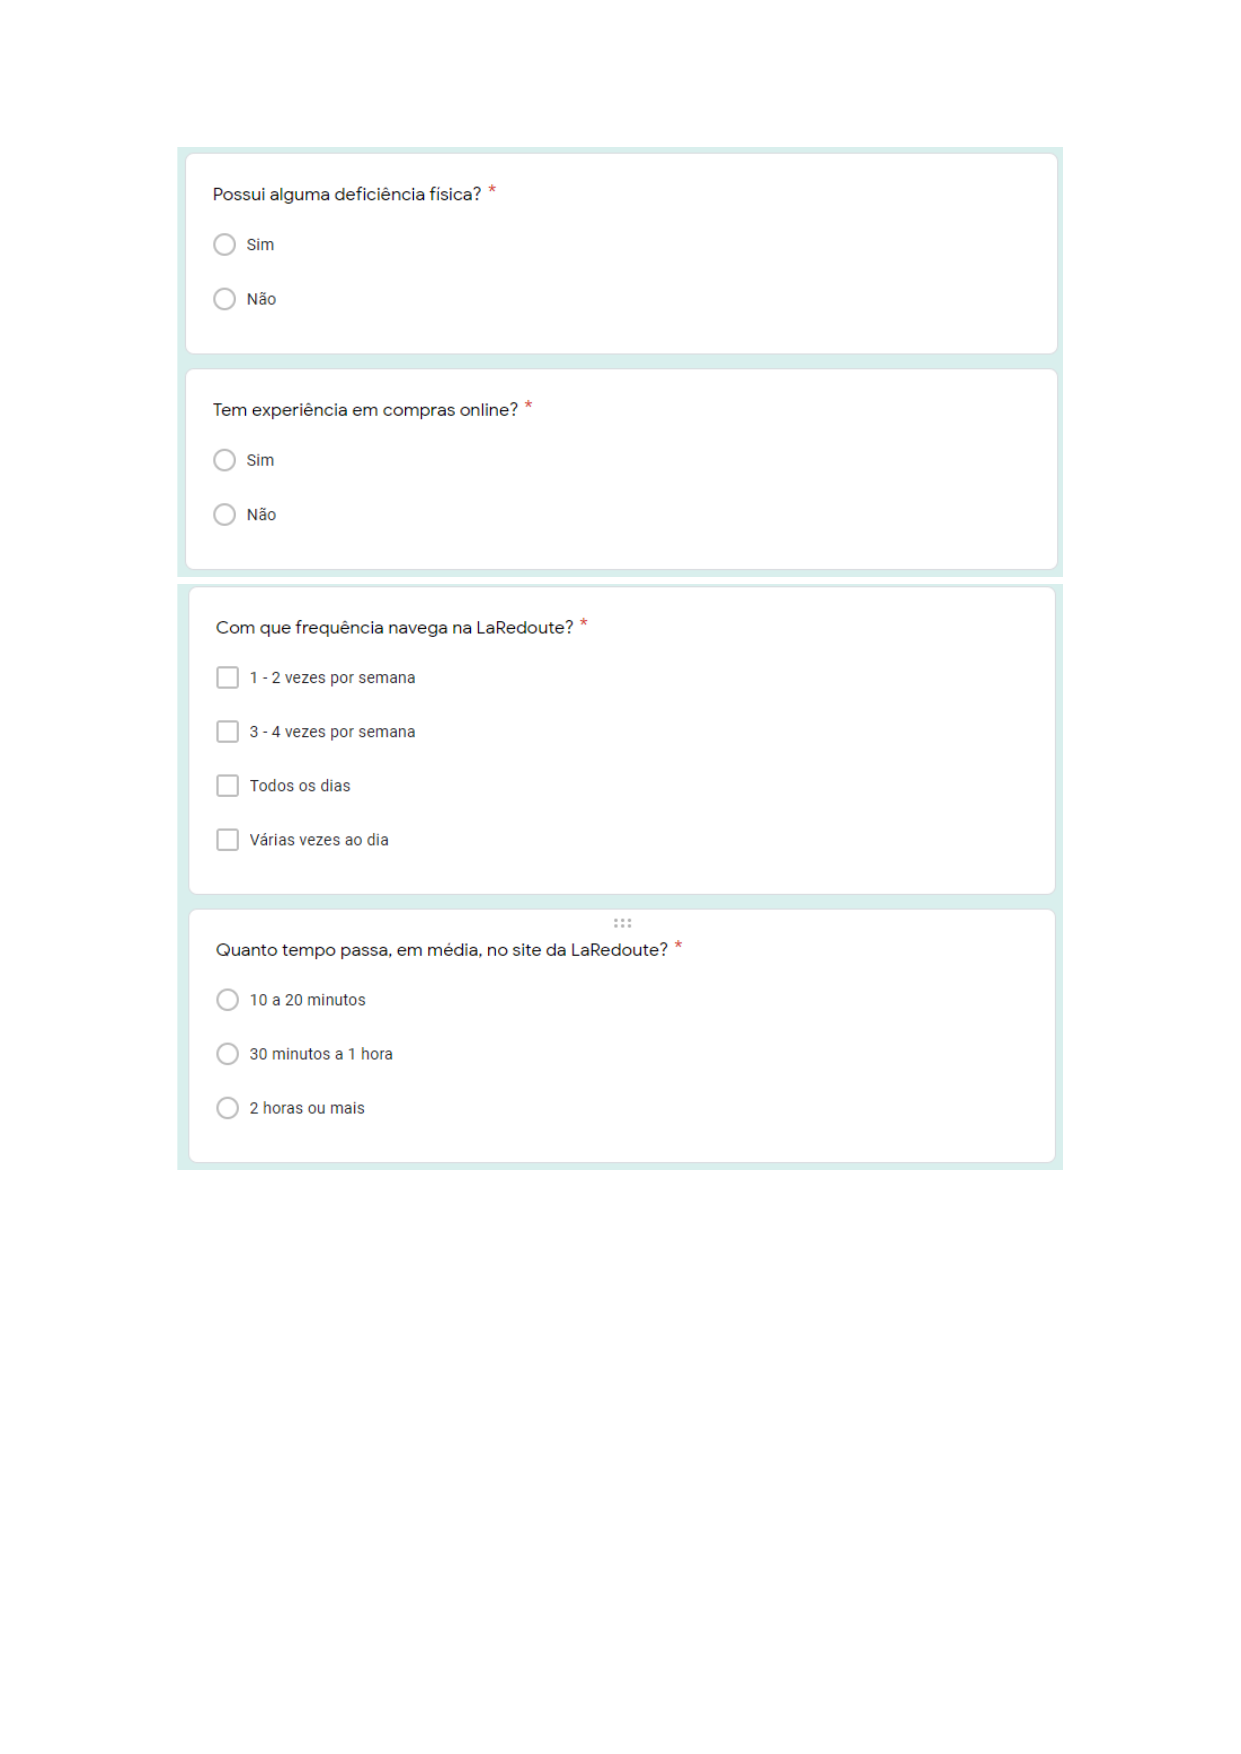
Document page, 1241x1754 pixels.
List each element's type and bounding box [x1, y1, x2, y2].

picture [177, 147, 1063, 577]
picture [177, 584, 1063, 1170]
